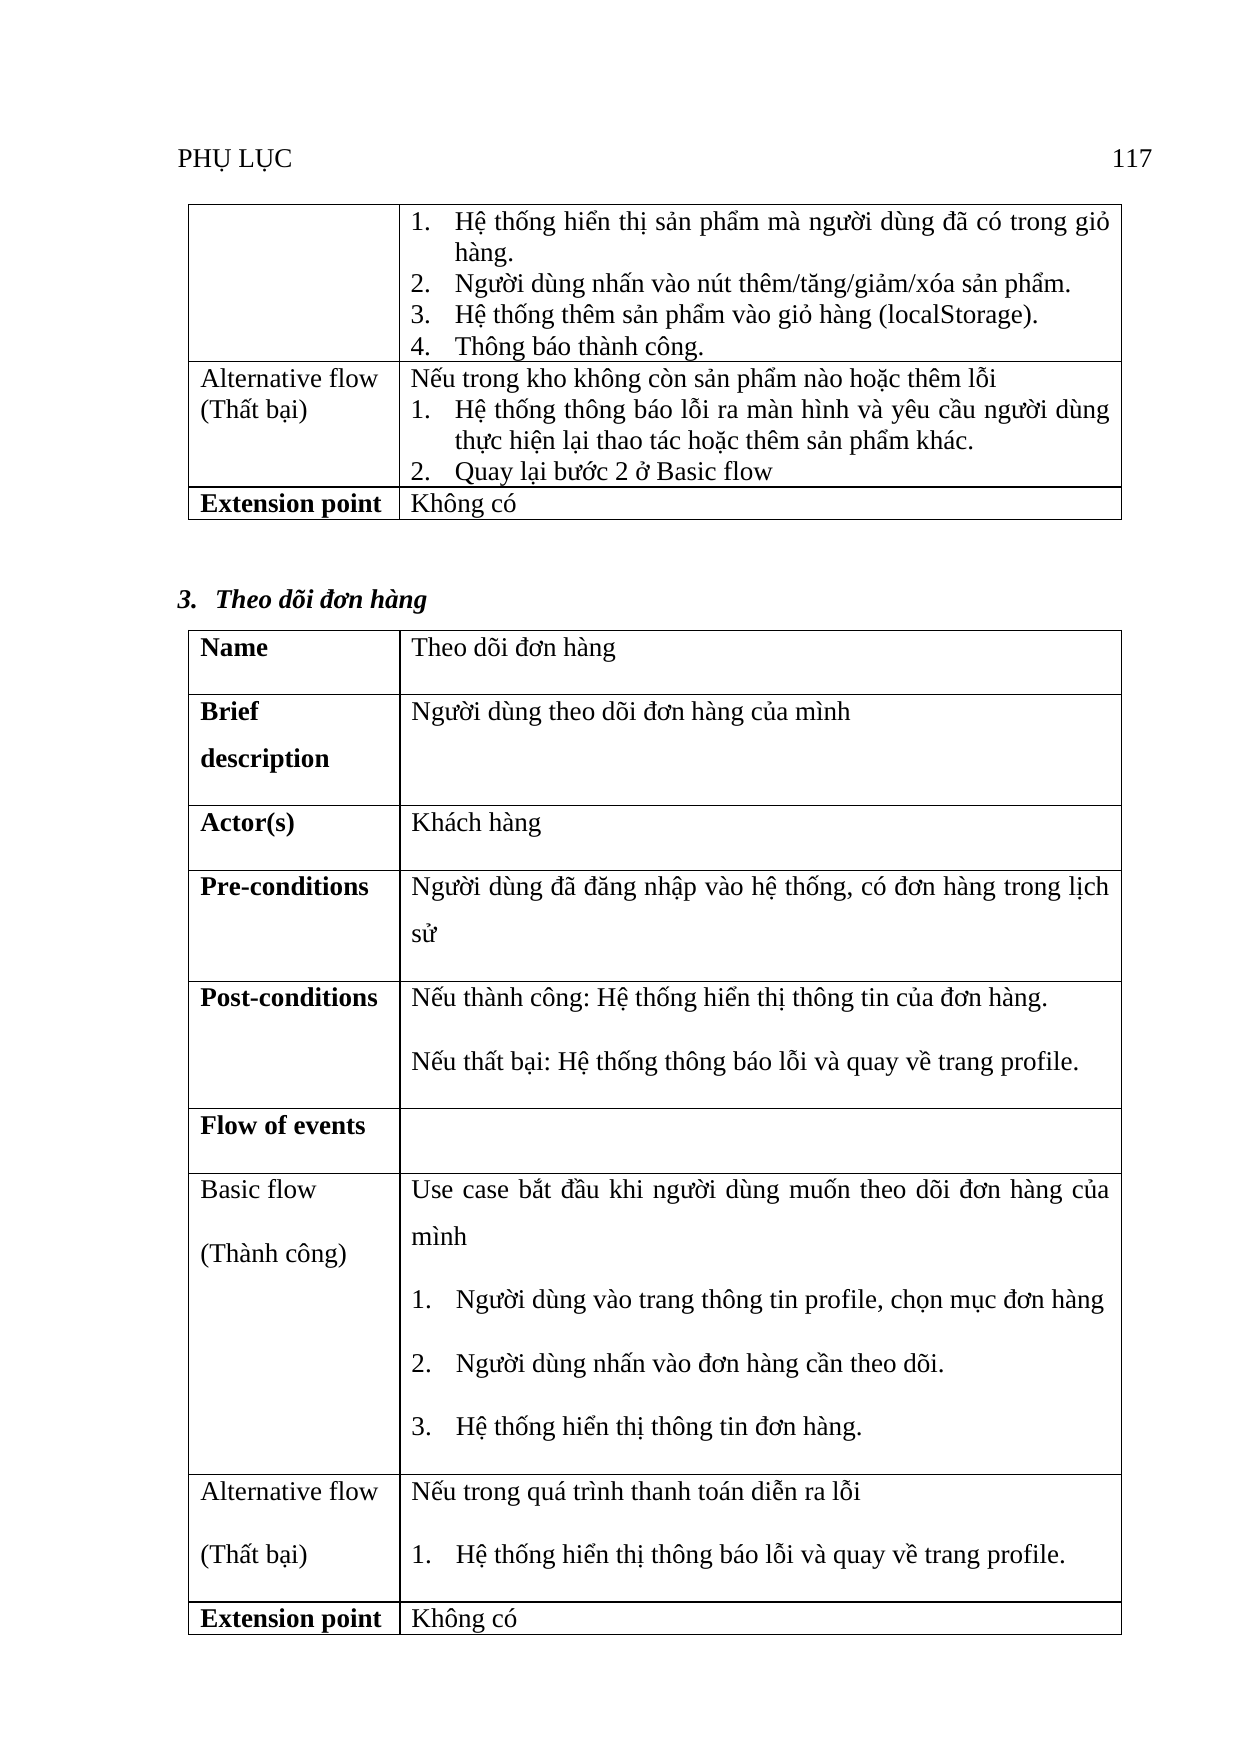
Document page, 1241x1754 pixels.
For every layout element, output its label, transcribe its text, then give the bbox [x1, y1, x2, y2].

table_cell Khách hàng [401, 806, 1121, 869]
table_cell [189, 205, 399, 361]
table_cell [400, 205, 1121, 361]
table_header Theo dõi đơn hàng [401, 631, 1121, 694]
table_cell Alternative flow (Thất bại) [189, 1475, 399, 1601]
table_cell Flow of events [189, 1109, 399, 1173]
table_cell Pre-conditions [189, 871, 399, 981]
table_cell Nếu trong kho không còn sản phẩm nào hoặc thêm lỗi Hệ thống thông báo lỗi ra màn hình và yêu cầu người dùng thực hiện lại thao tác hoặc thêm sản phẩm khác. Quay lại bước 2 ở Basic flow [400, 362, 1121, 486]
table_header Name [189, 631, 399, 694]
subtitle Theo dõi đơn hàng [177, 583, 1122, 614]
table_cell [401, 1109, 1121, 1173]
table_cell Alternative flow (Thất bại) [189, 362, 399, 486]
table_cell Actor(s) [189, 806, 399, 869]
table_cell Không có [400, 488, 1121, 519]
table_cell Nếu thành công: Hệ thống hiển thị thông tin của đơn hàng. Nếu thất bại: Hệ thống thông báo lỗi và quay về trang profile. [401, 982, 1121, 1108]
table_cell Brief description [189, 695, 399, 805]
table_cell Người dùng theo dõi đơn hàng của mình [401, 695, 1121, 805]
table_cell Người dùng đã đăng nhập vào hệ thống, có đơn hàng trong lịch sử [401, 871, 1121, 981]
table_cell Không có [401, 1603, 1121, 1633]
table_cell Use case bắt đầu khi người dùng muốn theo dõi đơn hàng của mình Người dùng vào trang thông tin profile, chọn mục đơn hàng Người dùng nhấn vào đơn hàng cần theo dõi. Hệ thống hiển thị thông tin đơn hàng. [401, 1174, 1121, 1474]
table_cell Nếu trong quá trình thanh toán diễn ra lỗi Hệ thống hiển thị thông báo lỗi và quay về trang profile. [401, 1475, 1121, 1601]
table_cell Extension point [189, 488, 399, 519]
table_cell Extension point [189, 1603, 399, 1633]
table_cell Post-conditions [189, 982, 399, 1108]
table_cell Basic flow (Thành công) [189, 1174, 399, 1474]
